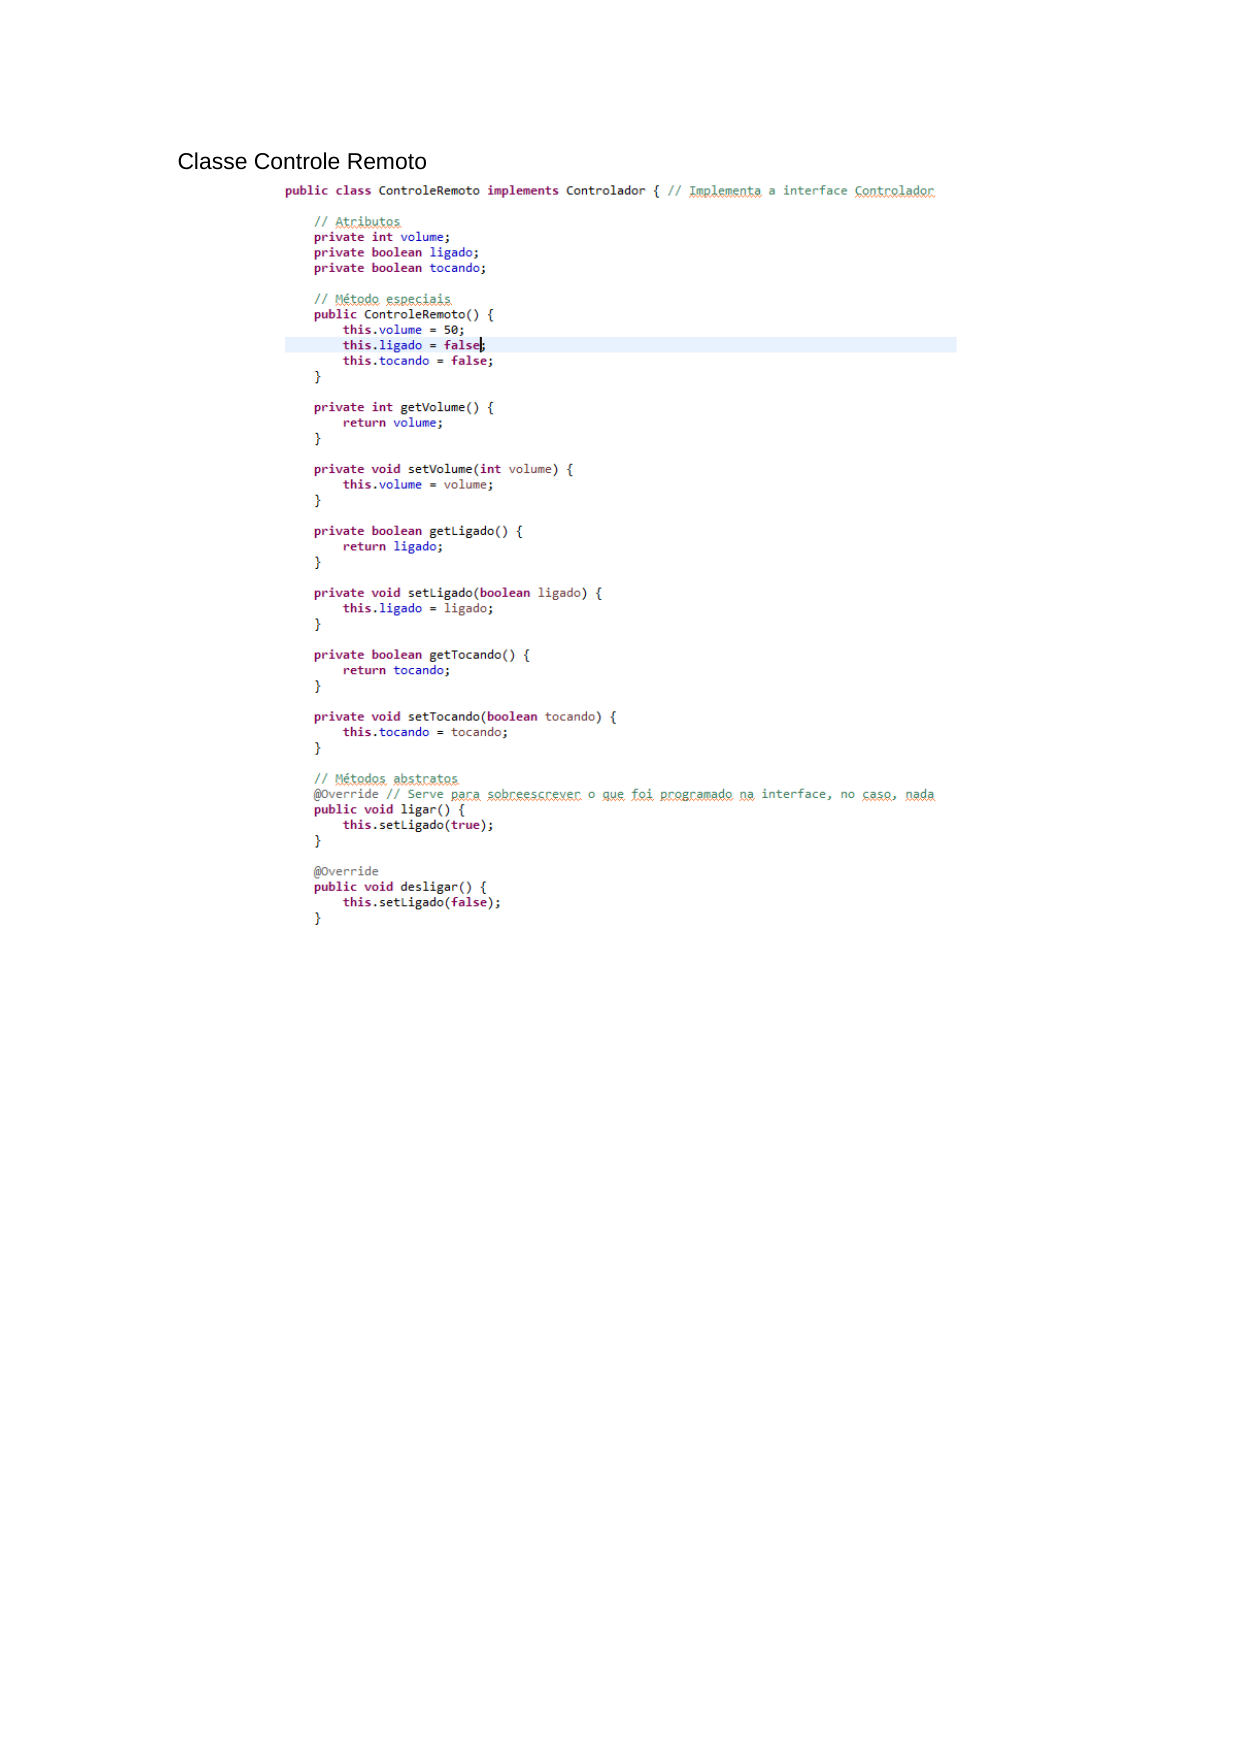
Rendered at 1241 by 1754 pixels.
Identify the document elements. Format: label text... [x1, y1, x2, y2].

picture [283, 176, 957, 929]
subtitle Classe Controle Remoto [177, 148, 1063, 174]
